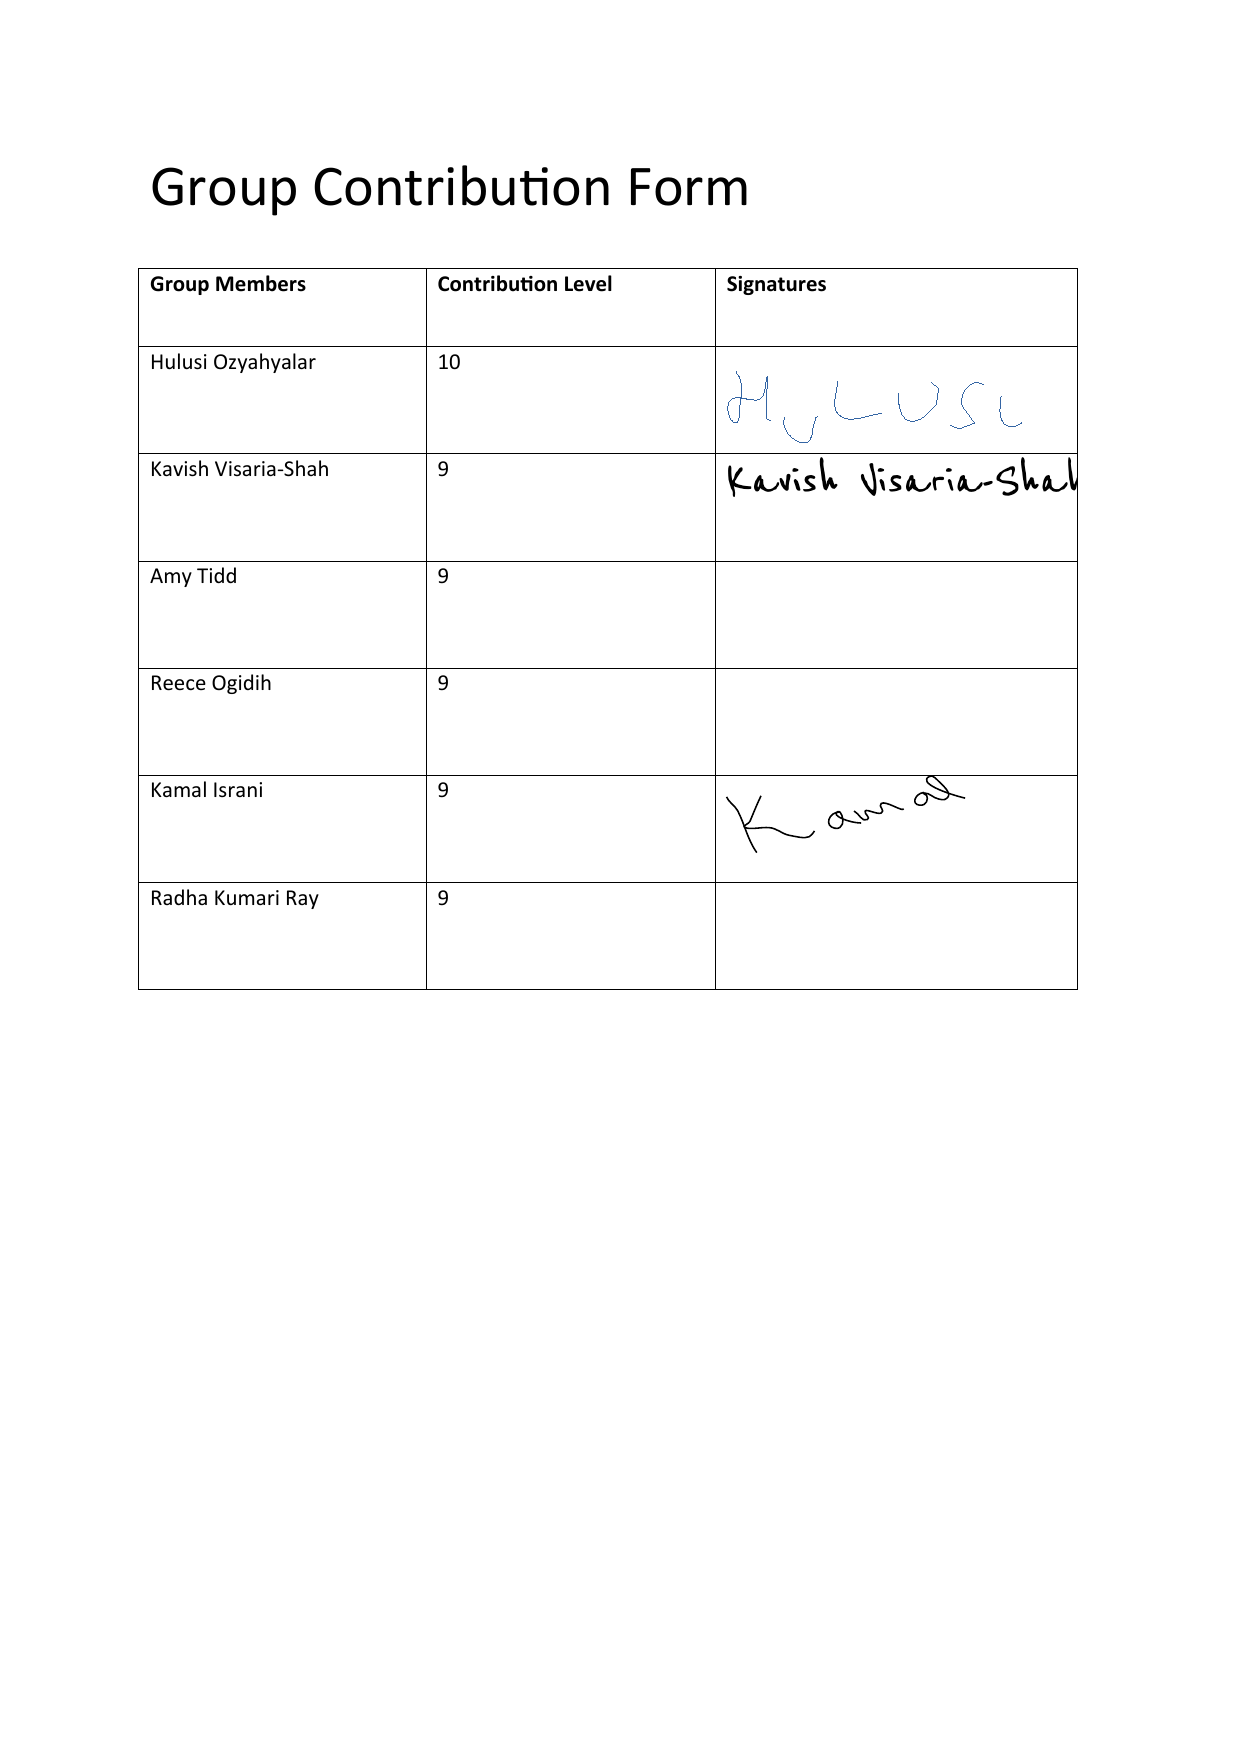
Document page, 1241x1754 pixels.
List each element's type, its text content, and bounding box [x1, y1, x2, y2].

table_cell Amy Tidd [139, 562, 426, 668]
table_cell Reece Ogidih [139, 669, 426, 775]
table_header Contribution Level [427, 269, 715, 346]
table_cell 9 [427, 669, 715, 775]
table_cell 10 [427, 347, 715, 453]
table_cell 9 [427, 776, 715, 882]
table_cell [716, 883, 1077, 989]
title Group Contribution Form [150, 150, 1090, 221]
table_cell [716, 562, 1077, 668]
table_cell 9 [427, 562, 715, 668]
table_cell [716, 454, 1077, 561]
table_cell Hulusi Ozyahyalar [139, 347, 426, 453]
table_cell Kamal Israni [139, 776, 426, 882]
table_header Signatures [716, 269, 1077, 346]
picture [726, 454, 1078, 508]
table_cell [716, 669, 1077, 775]
table_cell Radha Kumari Ray [139, 883, 426, 989]
table_cell Kavish Visaria-Shah [139, 454, 426, 561]
table_cell 9 [427, 883, 715, 989]
table_header Group Members [139, 269, 426, 346]
table_cell 9 [427, 454, 715, 561]
table_cell [716, 347, 1077, 453]
table_cell [716, 776, 1077, 882]
